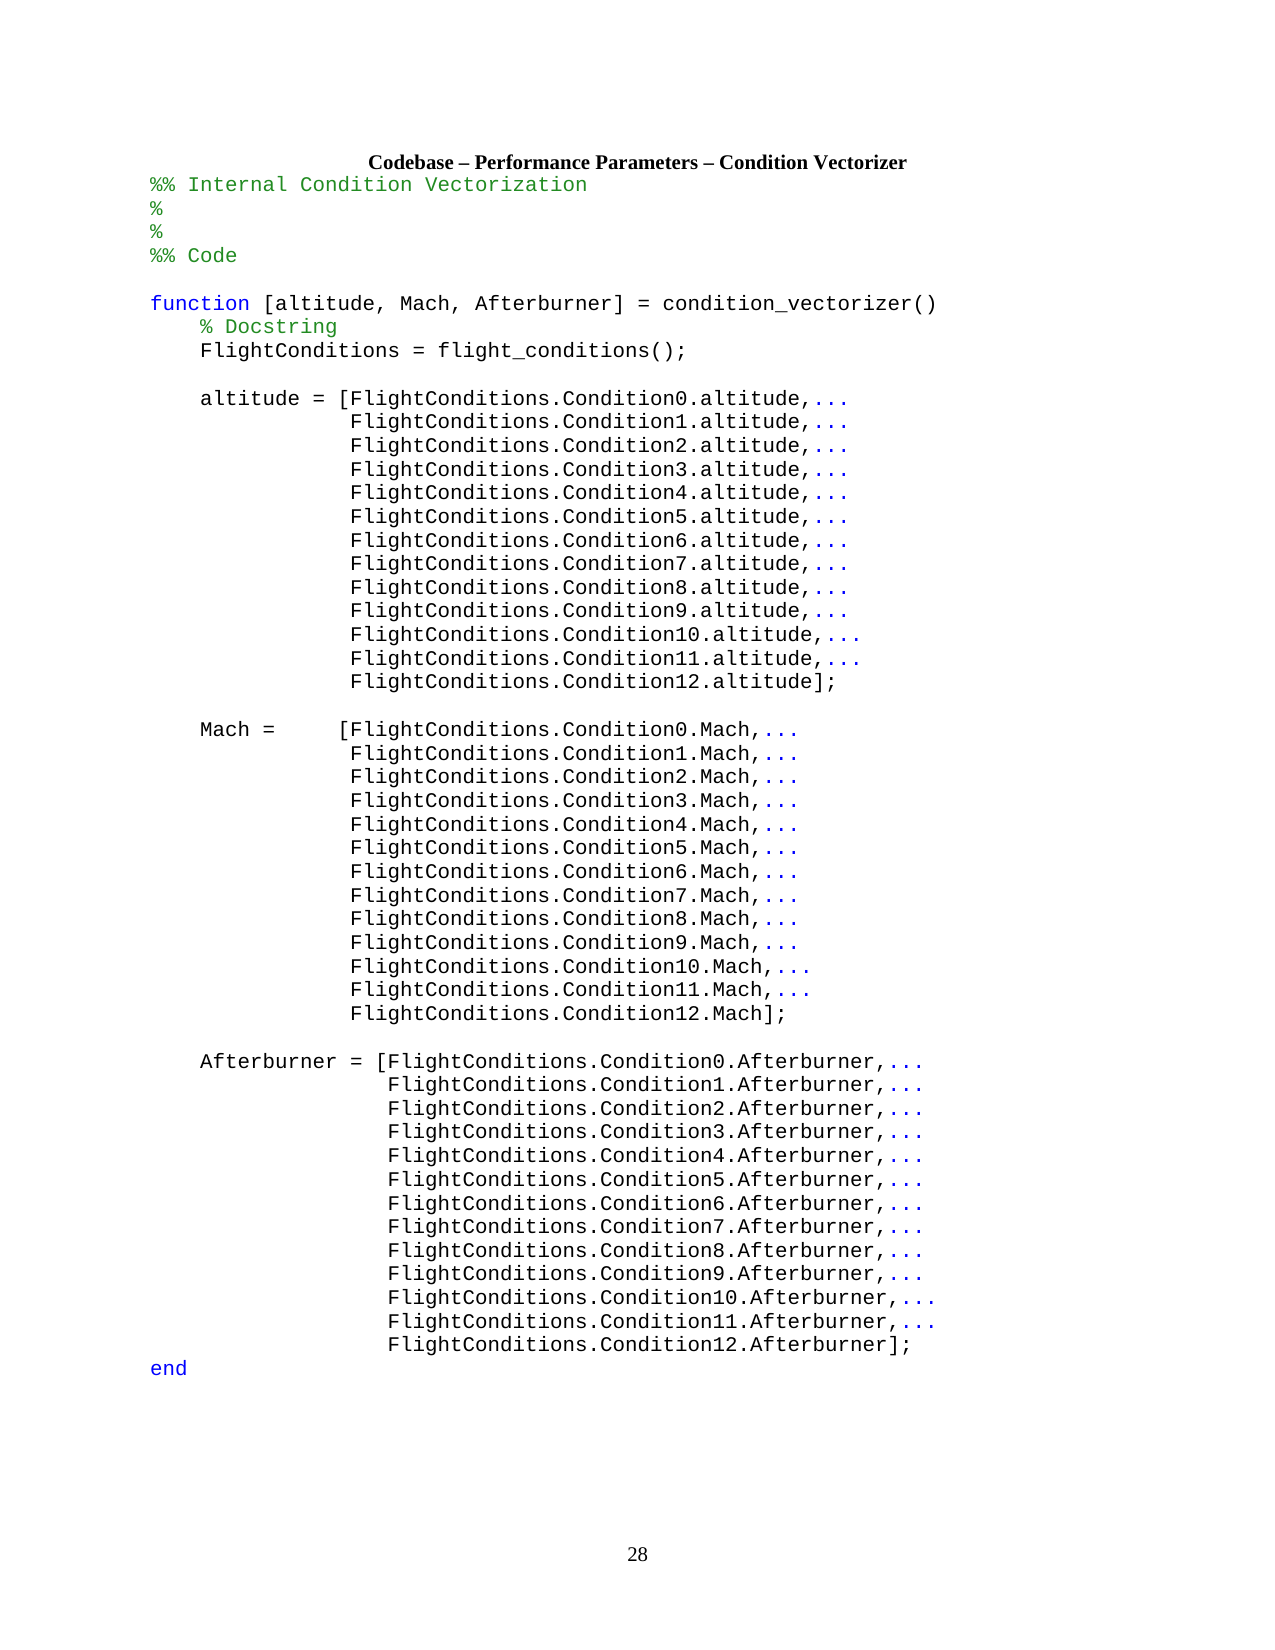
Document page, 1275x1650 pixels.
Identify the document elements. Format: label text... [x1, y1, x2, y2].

text FlightConditions.Condition2.Afterburner,... [150, 1098, 1125, 1122]
text %% Code [150, 245, 1125, 269]
text FlightConditions.Condition7.altitude,... [150, 553, 1125, 577]
text FlightConditions.Condition4.Afterburner,... [150, 1145, 1125, 1169]
text FlightConditions.Condition10.altitude,... [150, 624, 1125, 648]
text FlightConditions.Condition5.altitude,... [150, 506, 1125, 529]
text FlightConditions.Condition11.altitude,... [150, 648, 1125, 671]
text FlightConditions.Condition3.Mach,... [150, 790, 1125, 814]
text FlightConditions.Condition11.Mach,... [150, 979, 1125, 1003]
text FlightConditions.Condition1.Mach,... [150, 743, 1125, 766]
text % [150, 221, 1125, 245]
text FlightConditions.Condition11.Afterburner,... [150, 1311, 1125, 1334]
text FlightConditions.Condition8.Afterburner,... [150, 1240, 1125, 1263]
text FlightConditions.Condition9.altitude,... [150, 601, 1125, 624]
text FlightConditions.Condition8.Mach,... [150, 908, 1125, 932]
text FlightConditions.Condition12.Afterburner]; [150, 1334, 1125, 1358]
text FlightConditions.Condition6.Afterburner,... [150, 1192, 1125, 1216]
text FlightConditions = flight_conditions(); [150, 340, 1125, 364]
text altitude = [FlightConditions.Condition0.altitude,... [150, 388, 1125, 411]
text % Docstring [150, 316, 1125, 340]
text FlightConditions.Condition10.Mach,... [150, 956, 1125, 979]
text FlightConditions.Condition9.Afterburner,... [150, 1263, 1125, 1287]
text FlightConditions.Condition5.Mach,... [150, 837, 1125, 861]
text FlightConditions.Condition1.Afterburner,... [150, 1074, 1125, 1098]
text FlightConditions.Condition6.Mach,... [150, 861, 1125, 885]
text Mach = [FlightConditions.Condition0.Mach,... [150, 719, 1125, 743]
text FlightConditions.Condition2.Mach,... [150, 766, 1125, 790]
subtitle Codebase – Performance Parameters – Condition Vectorizer [150, 150, 1125, 174]
text end [150, 1358, 1125, 1382]
text FlightConditions.Condition2.altitude,... [150, 435, 1125, 459]
text FlightConditions.Condition1.altitude,... [150, 411, 1125, 435]
text FlightConditions.Condition3.Afterburner,... [150, 1122, 1125, 1145]
text FlightConditions.Condition7.Mach,... [150, 885, 1125, 908]
text %% Internal Condition Vectorization [150, 174, 1125, 198]
text FlightConditions.Condition5.Afterburner,... [150, 1169, 1125, 1192]
text FlightConditions.Condition10.Afterburner,... [150, 1287, 1125, 1311]
text FlightConditions.Condition6.altitude,... [150, 529, 1125, 553]
text FlightConditions.Condition12.Mach]; [150, 1003, 1125, 1027]
text FlightConditions.Condition4.altitude,... [150, 482, 1125, 506]
text function [altitude, Mach, Afterburner] = condition_vectorizer() [150, 293, 1125, 316]
text % [150, 198, 1125, 221]
text Afterburner = [FlightConditions.Condition0.Afterburner,... [150, 1051, 1125, 1074]
text FlightConditions.Condition12.altitude]; [150, 671, 1125, 695]
text FlightConditions.Condition3.altitude,... [150, 459, 1125, 482]
text FlightConditions.Condition9.Mach,... [150, 932, 1125, 956]
text FlightConditions.Condition4.Mach,... [150, 814, 1125, 837]
text FlightConditions.Condition8.altitude,... [150, 577, 1125, 601]
text FlightConditions.Condition7.Afterburner,... [150, 1216, 1125, 1240]
